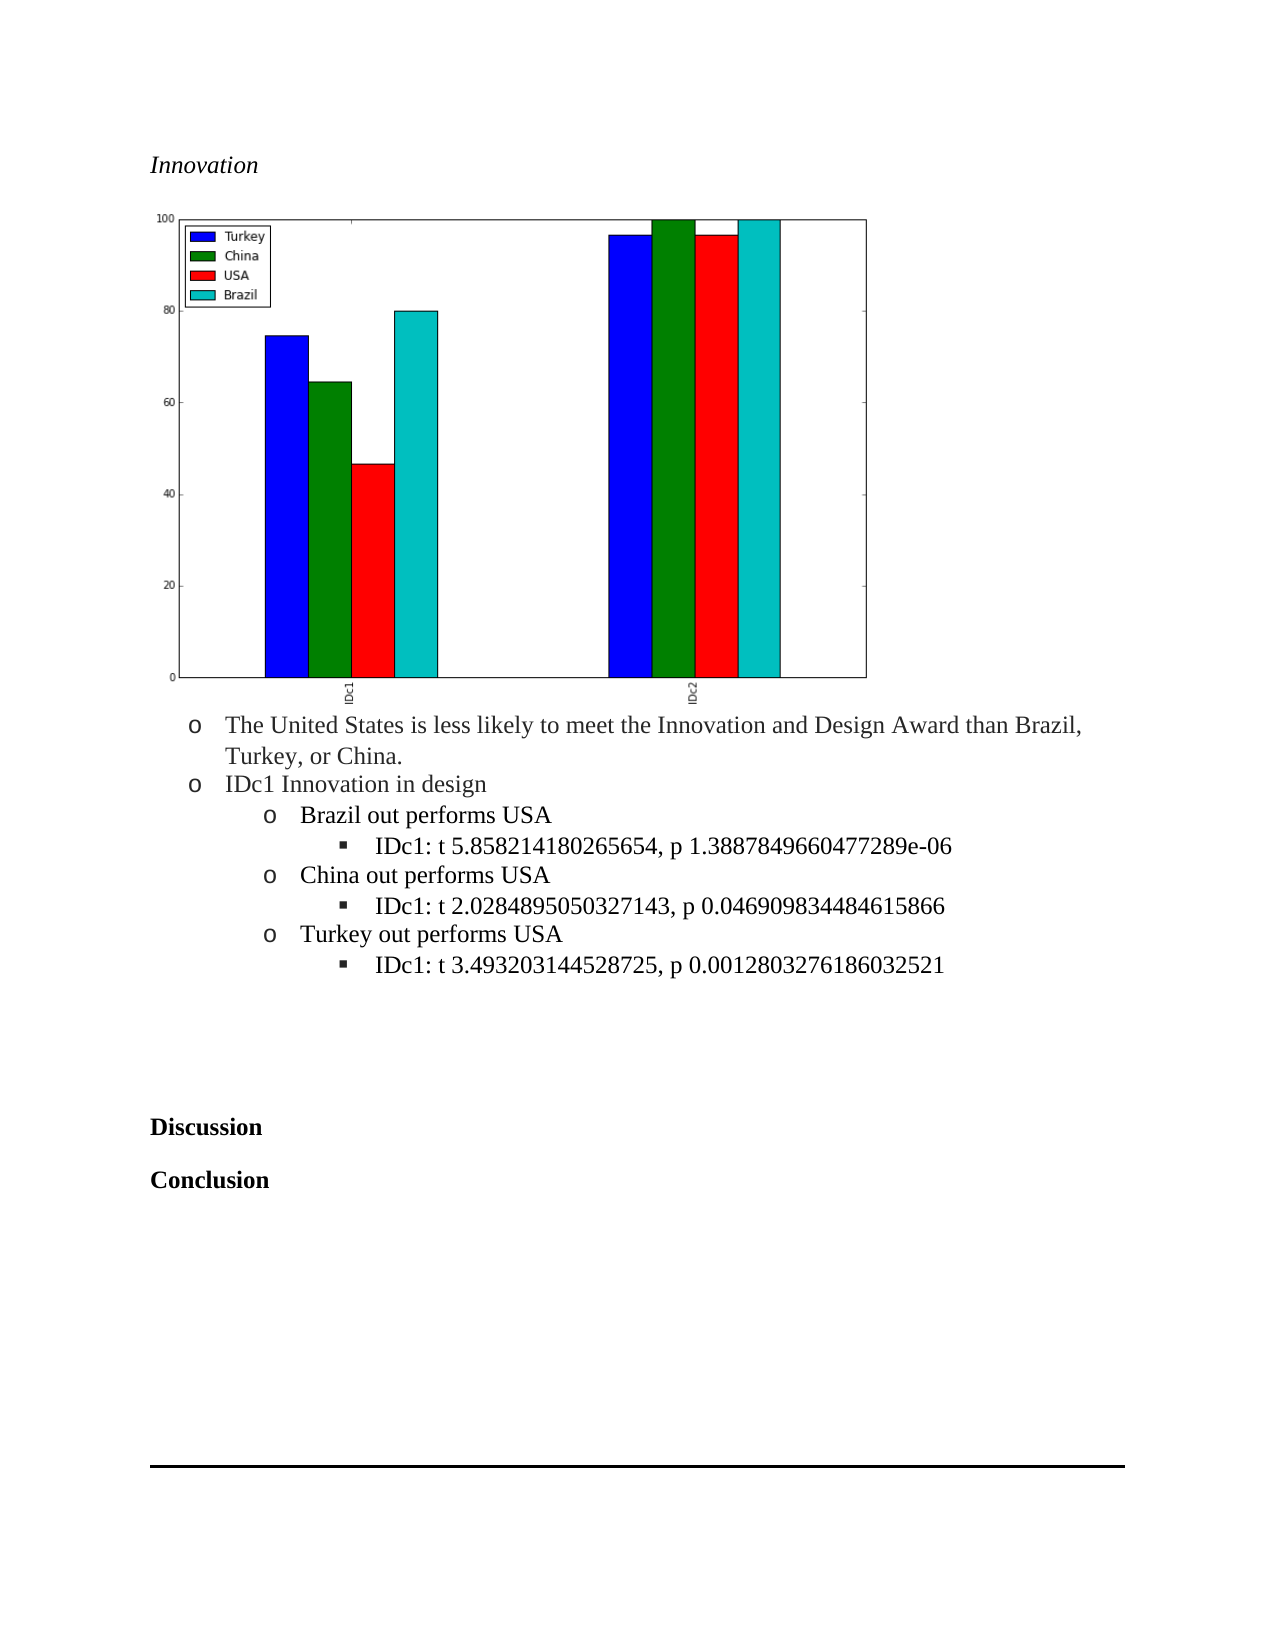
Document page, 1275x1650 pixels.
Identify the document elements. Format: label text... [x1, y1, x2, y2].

text Discussion [150, 1112, 1125, 1140]
list IDc1: t 3.493203144528725, p 0.0012803276186032521 [337, 950, 1125, 979]
list IDc1: t 2.0284895050327143, p 0.046909834484615866 [337, 891, 1125, 919]
list China out performs USA [262, 860, 1125, 891]
text Conclusion [150, 1165, 1125, 1194]
list IDc1 Innovation in design [187, 769, 1125, 800]
list Brazil out performs USA [262, 800, 1125, 831]
list Turkey out performs USA [262, 919, 1125, 950]
text Innovation [150, 150, 1125, 179]
picture [150, 207, 873, 710]
list IDc1: t 5.858214180265654, p 1.3887849660477289e-06 [337, 831, 1125, 860]
list The United States is less likely to meet the Innovation and Design Award than Brazil, Turkey, or China. [187, 710, 1125, 769]
